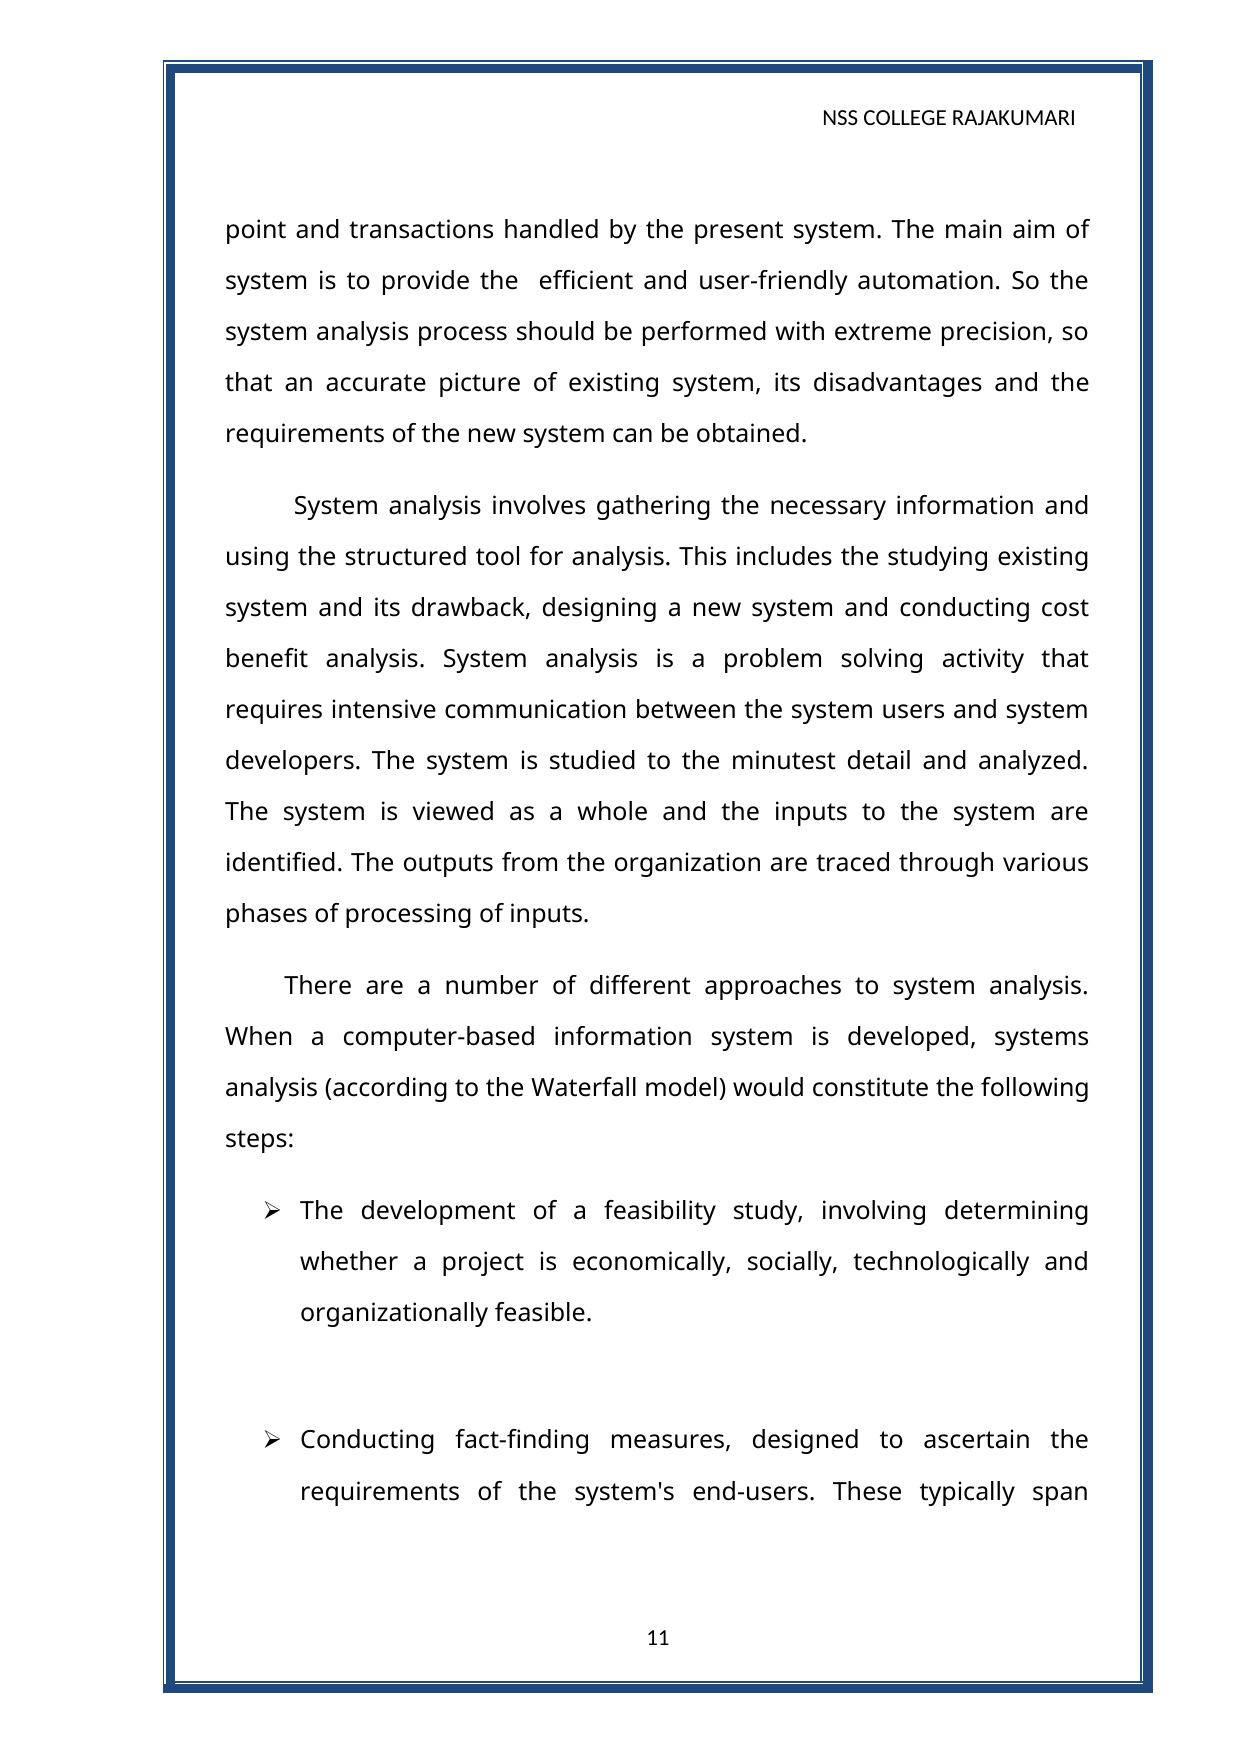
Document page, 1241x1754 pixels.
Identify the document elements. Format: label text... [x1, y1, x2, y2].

list The development of a feasibility study, involving determining whether a project is economically, socially, technologically and organizationally feasible. [262, 1193, 1090, 1329]
text There are a number of different approaches to system analysis. When a computer-based information system is developed, systems analysis (according to the Waterfall model) would constitute the following steps: [225, 968, 1090, 1155]
text System analysis involves gathering the necessary information and using the structured tool for analysis. This includes the studying existing system and its drawback, designing a new system and conducting cost benefit analysis. System analysis is a problem solving activity that requires intensive communication between the system users and system developers. The system is studied to the minutest detail and analyzed. The system is viewed as a whole and the inputs to the system are identified. The outputs from the organization are traced through various phases of processing of inputs. [225, 488, 1090, 930]
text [225, 212, 1090, 450]
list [262, 1422, 1090, 1507]
